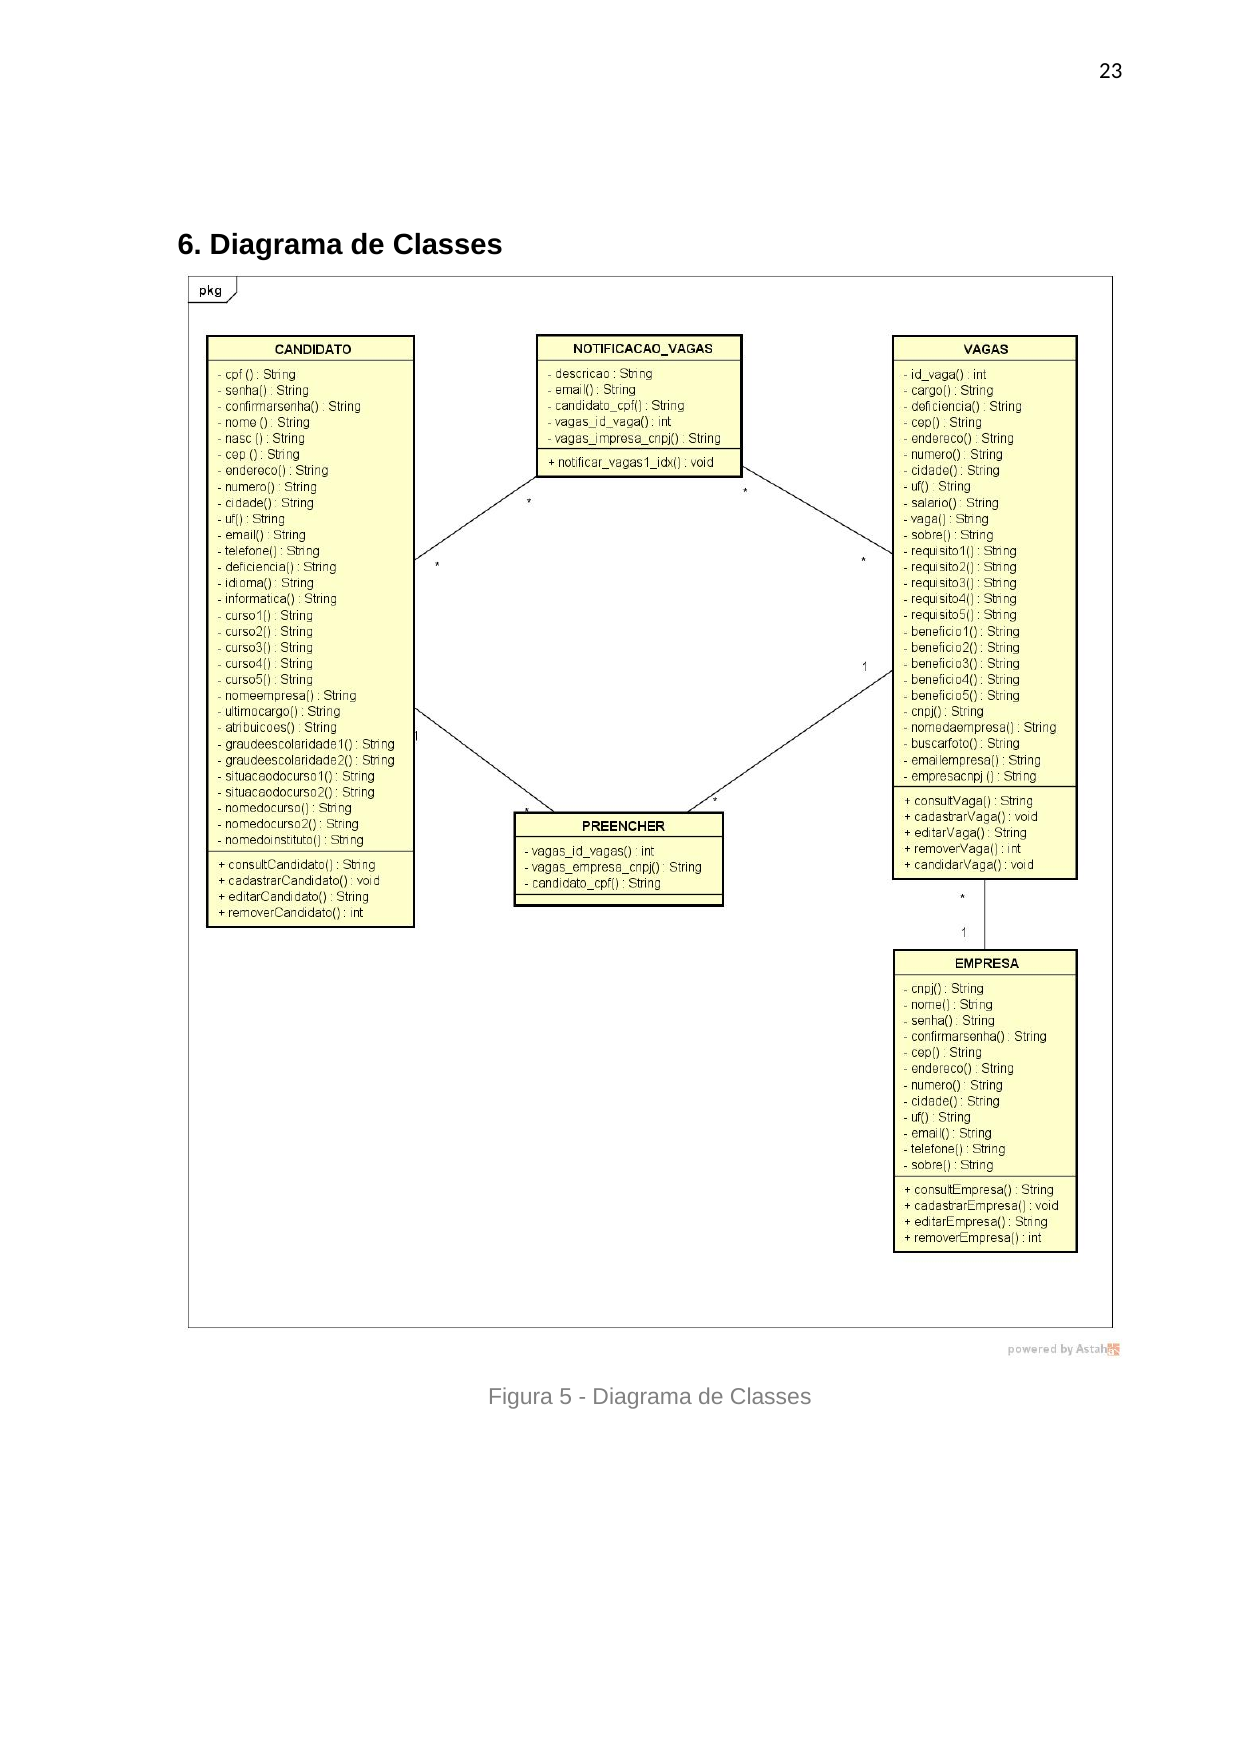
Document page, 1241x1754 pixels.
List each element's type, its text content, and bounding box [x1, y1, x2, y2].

text Figura 5 - Diagrama de Classes [177, 1383, 1122, 1409]
subtitle 6. Diagrama de Classes [177, 227, 1122, 261]
picture [177, 265, 1123, 1359]
